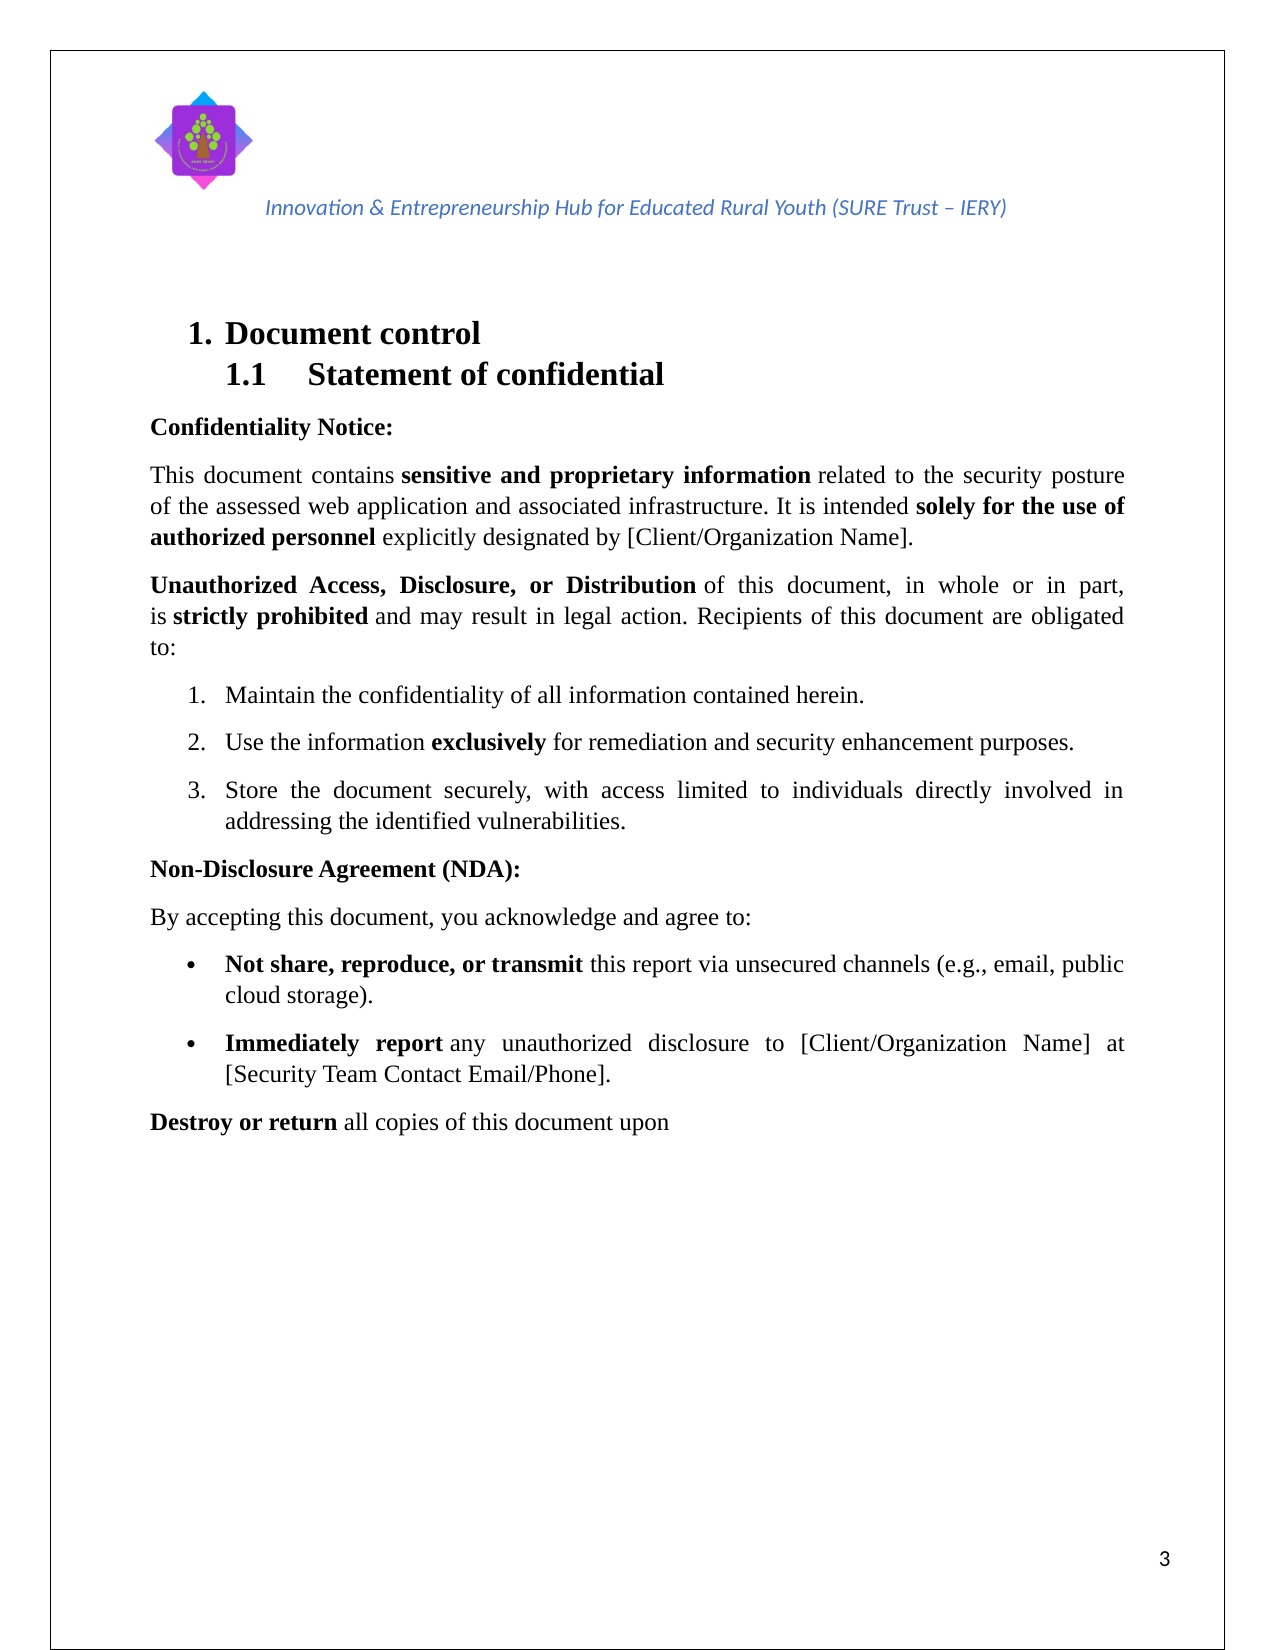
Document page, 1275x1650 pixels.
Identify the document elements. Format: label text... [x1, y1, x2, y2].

text Confidentiality Notice: [150, 412, 1125, 441]
text Unauthorized Access, Disclosure, or Distribution of this document, in whole or in part, is strictly prohibited and may result in legal action. Recipients of this document are obligated to: [150, 570, 1125, 661]
list Use the information exclusively for remediation and security enhancement purposes. [187, 727, 1125, 756]
list Store the document securely, with access limited to individuals directly involved in addressing the identified vulnerabilities. [187, 775, 1125, 835]
picture [150, 88, 255, 194]
list Maintain the confidentiality of all information contained herein. [187, 680, 1125, 708]
list Document control [187, 313, 1125, 351]
text This document contains sensitive and proprietary information related to the security posture of the assessed web application and associated infrastructure. It is intended solely for the use of authorized personnel explicitly designated by [Client/Organization Name]. [150, 460, 1125, 551]
list Not share, reproduce, or transmit this report via unsecured channels (e.g., email, public cloud storage). [187, 949, 1125, 1009]
list Statement of confidential [225, 354, 1125, 393]
text Non-Disclosure Agreement (NDA): [150, 854, 1125, 883]
list Immediately report any unauthorized disclosure to [Client/Organization Name] at [Security Team Contact Email/Phone]. [187, 1028, 1125, 1088]
text By accepting this document, you acknowledge and agree to: [150, 902, 1125, 930]
text Destroy or return all copies of this document upon [150, 1107, 1125, 1136]
